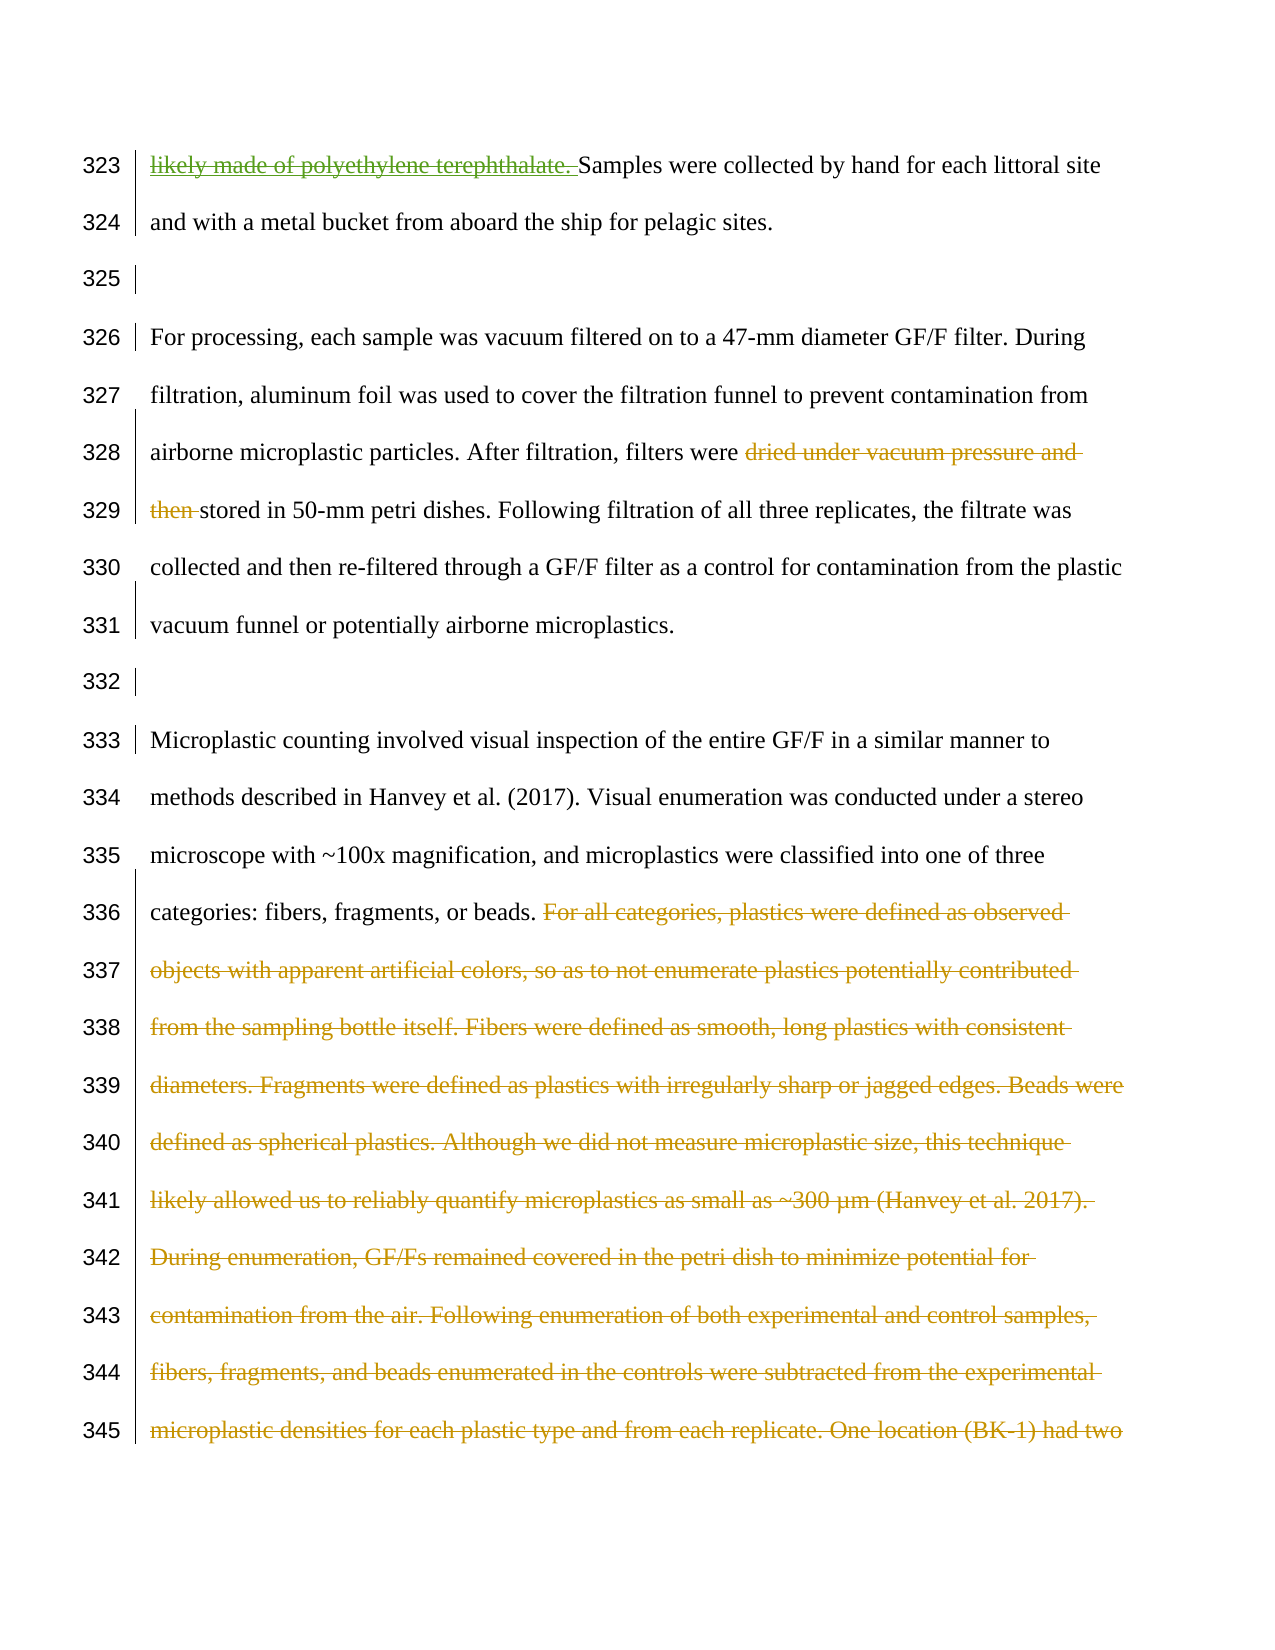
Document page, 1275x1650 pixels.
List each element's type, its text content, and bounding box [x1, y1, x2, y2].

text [150, 150, 1125, 236]
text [150, 725, 1125, 1444]
text For processing, each sample was vacuum filtered on to a 47-mm diameter GF/F filter. During filtration, aluminum foil was used to cover the filtration funnel to prevent contamination from airborne microplastic particles. After filtration, filters were stored in 50-mm petri dishes. Following filtration of all three replicates, the filtrate was collected and then re-filtered through a GF/F filter as a control for contamination from the plastic vacuum funnel or potentially airborne microplastics. [150, 322, 1125, 639]
